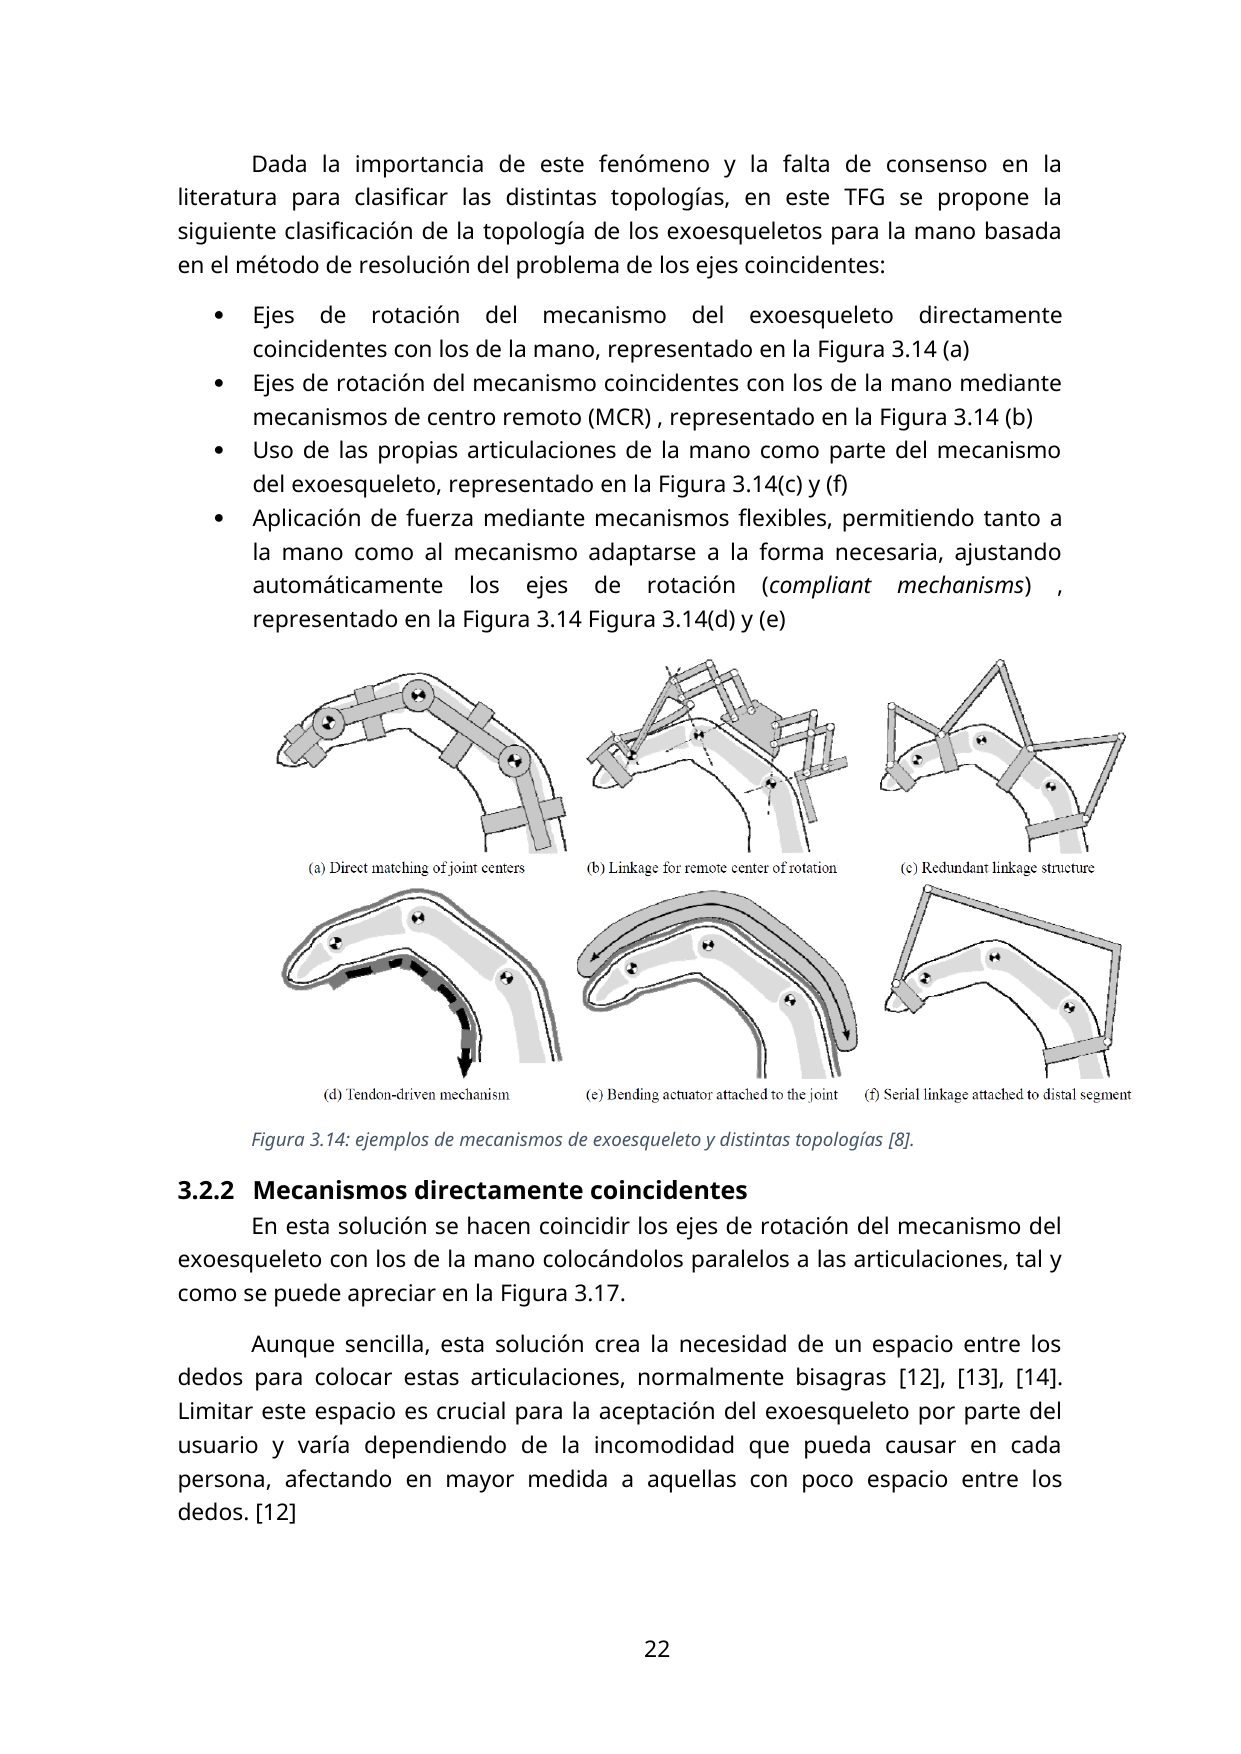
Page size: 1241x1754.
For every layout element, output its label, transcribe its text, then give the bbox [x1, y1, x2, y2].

text Dada la importancia de este fenómeno y la falta de consenso en la literatura para clasificar las distintas topologías, en este TFG se propone la siguiente clasificación de la topología de los exoesqueletos para la mano basada en el método de resolución del problema de los ejes coincidentes: [177, 148, 1063, 280]
picture [251, 653, 1153, 1108]
text Aunque sencilla, esta solución crea la necesidad de un espacio entre los dedos para colocar estas articulaciones, normalmente bisagras , , . Limitar este espacio es crucial para la aceptación del exoesqueleto por parte del usuario y varía dependiendo de la incomodidad que pueda causar en cada persona, afectando en mayor medida a aquellas con poco espacio entre los dedos. [177, 1328, 1063, 1528]
subtitle Mecanismos directamente coincidentes [177, 1173, 1063, 1207]
text Figura .: ejemplos de mecanismos de exoesqueleto y distintas topologías . [177, 1127, 1063, 1152]
